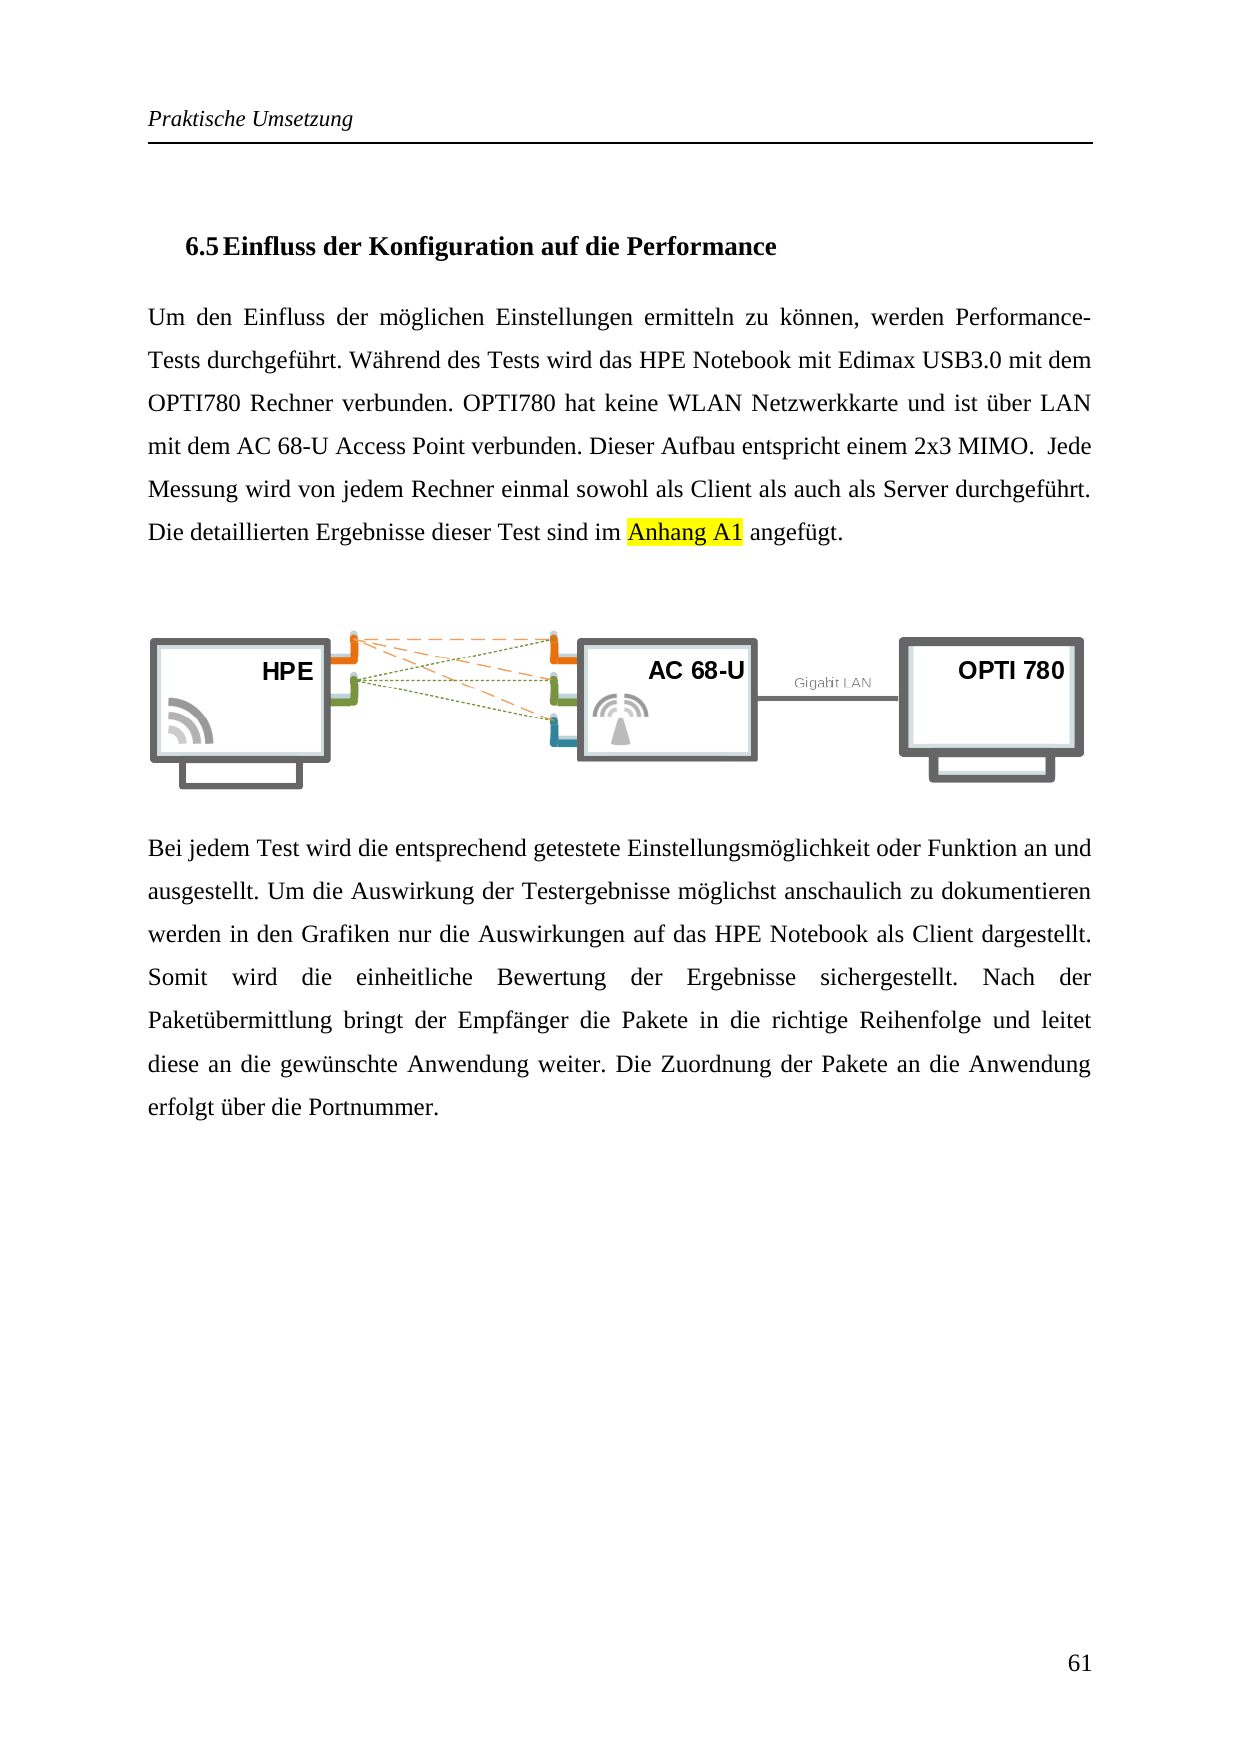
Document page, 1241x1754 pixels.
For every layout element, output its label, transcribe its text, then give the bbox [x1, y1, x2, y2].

subtitle Einfluss der Konfiguration auf die Performance [185, 230, 1093, 261]
text Bei jedem Test wird die entsprechend getestete Einstellungsmöglichkeit oder Funktion an und ausgestellt. Um die Auswirkung der Testergebnisse möglichst anschaulich zu dokumentieren werden in den Grafiken nur die Auswirkungen auf das HPE Notebook als Client dargestellt. Somit wird die einheitliche Bewertung der Ergebnisse sichergestellt. Nach der Paketübermittlung bringt der Empfänger die Pakete in die richtige Reihenfolge und leitet diese an die gewünschte Anwendung weiter. Die Zuordnung der Pakete an die Anwendung erfolgt über die Portnummer. [148, 833, 1093, 1121]
text Um den Einfluss der möglichen Einstellungen ermitteln zu können, werden Performance-Tests durchgeführt. Während des Tests wird das HPE Notebook mit Edimax USB3.0 mit dem OPTI780 Rechner verbunden. OPTI780 hat keine WLAN Netzwerkkarte und ist über LAN mit dem AC 68-U Access Point verbunden. Dieser Aufbau entspricht einem 2x3 MIMO. Jede Messung wird von jedem Rechner einmal sowohl als Client als auch als Server durchgeführt. Die detaillierten Ergebnisse dieser Test sind im Anhang A1 angefügt. [148, 302, 1093, 546]
